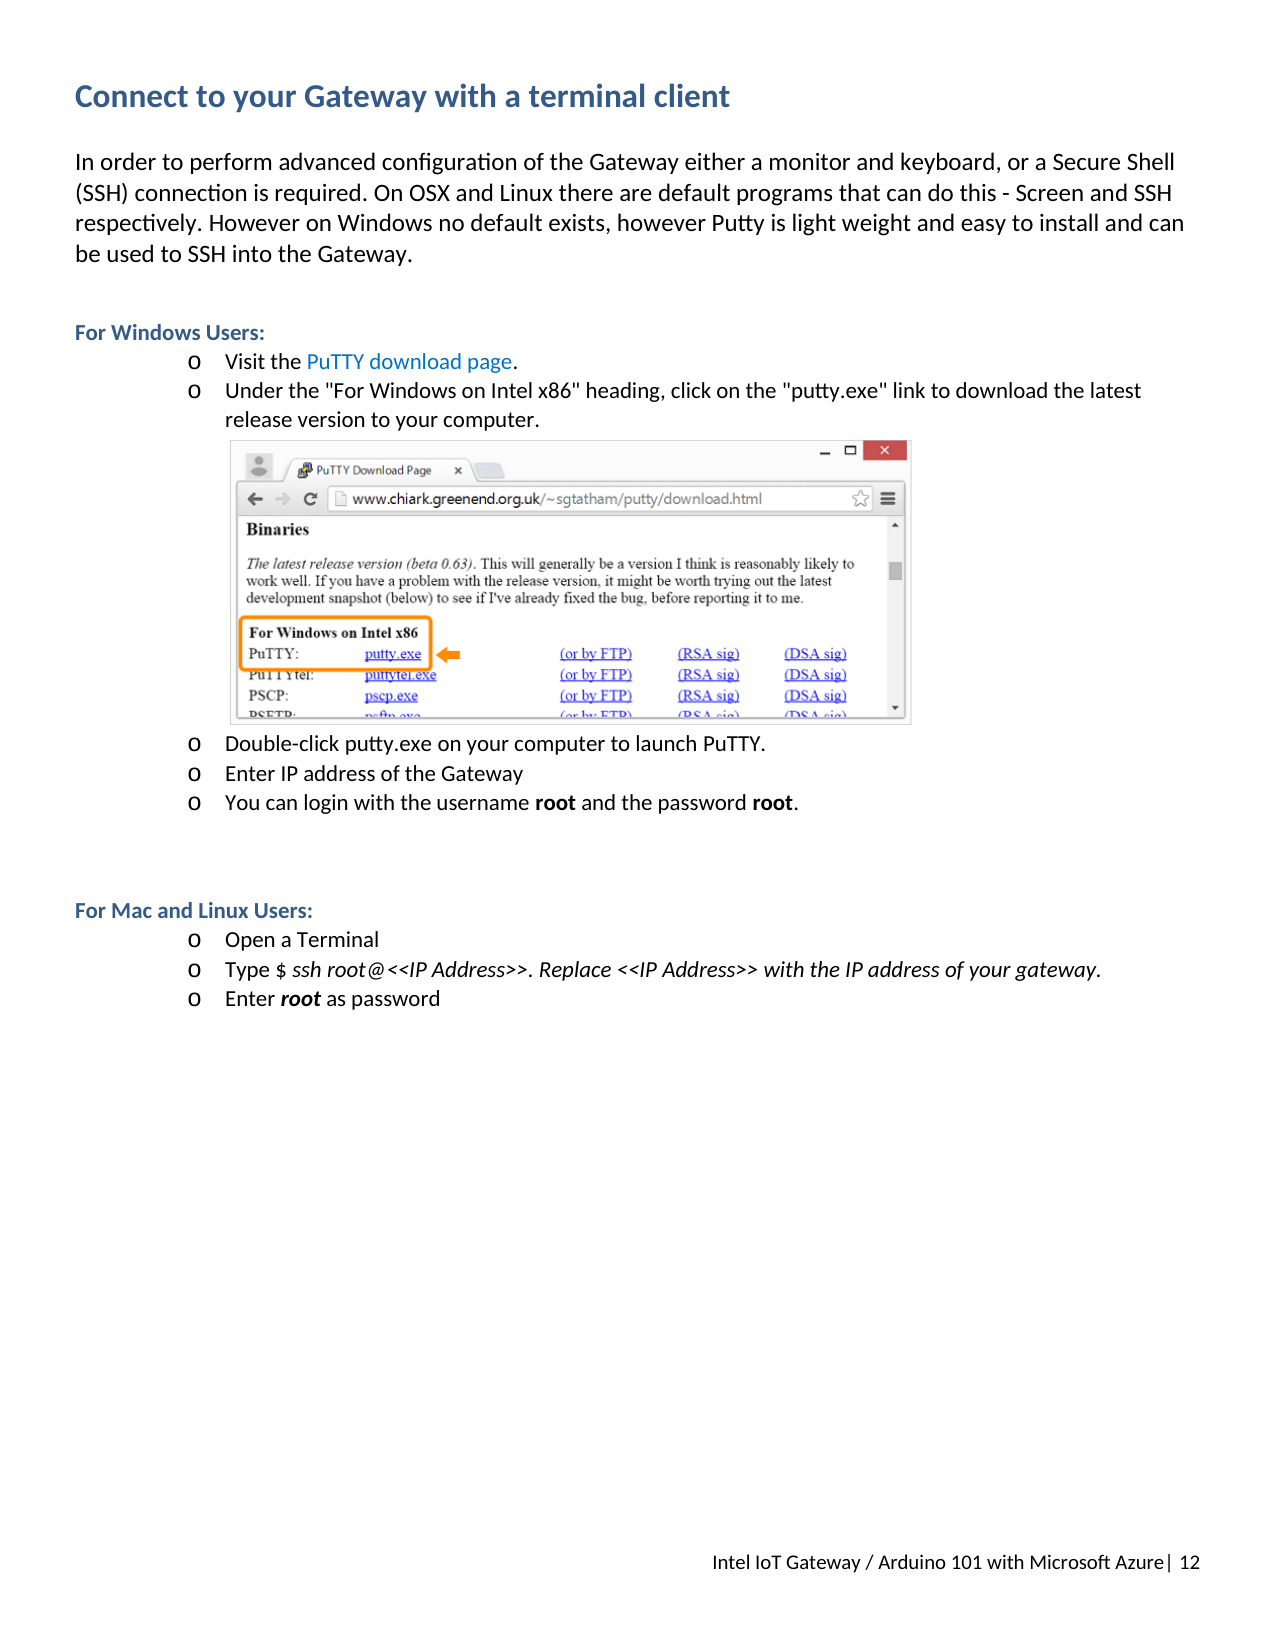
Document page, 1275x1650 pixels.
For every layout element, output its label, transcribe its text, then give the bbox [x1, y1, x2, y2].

subtitle For Windows Users: [75, 318, 1200, 346]
list Enter IP address of the Gateway [187, 758, 1200, 787]
list You can login with the username root and the password root. [187, 787, 1200, 816]
subtitle Connect to your Gateway with a terminal client [75, 75, 1200, 116]
text In order to perform advanced configuration of the Gateway either a monitor and keyboard, or a Secure Shell (SSH) connection is required. On OSX and Linux there are default programs that can do this - Screen and SSH respectively. However on Windows no default exists, however Putty is light weight and easy to install and can be used to SSH into the Gateway. [75, 146, 1200, 268]
list Double-click putty.exe on your computer to launch PuTTY. [187, 728, 1200, 758]
list Visit the PuTTY download page. [187, 346, 1200, 376]
list Enter root as password [187, 983, 1200, 1012]
picture [225, 432, 918, 729]
subtitle For Mac and Linux Users: [75, 896, 1200, 924]
list Open a Terminal [187, 924, 1200, 954]
list Type $ ssh root@<<IP Address>>. Replace <<IP Address>> with the IP address of your gateway. [187, 954, 1200, 983]
